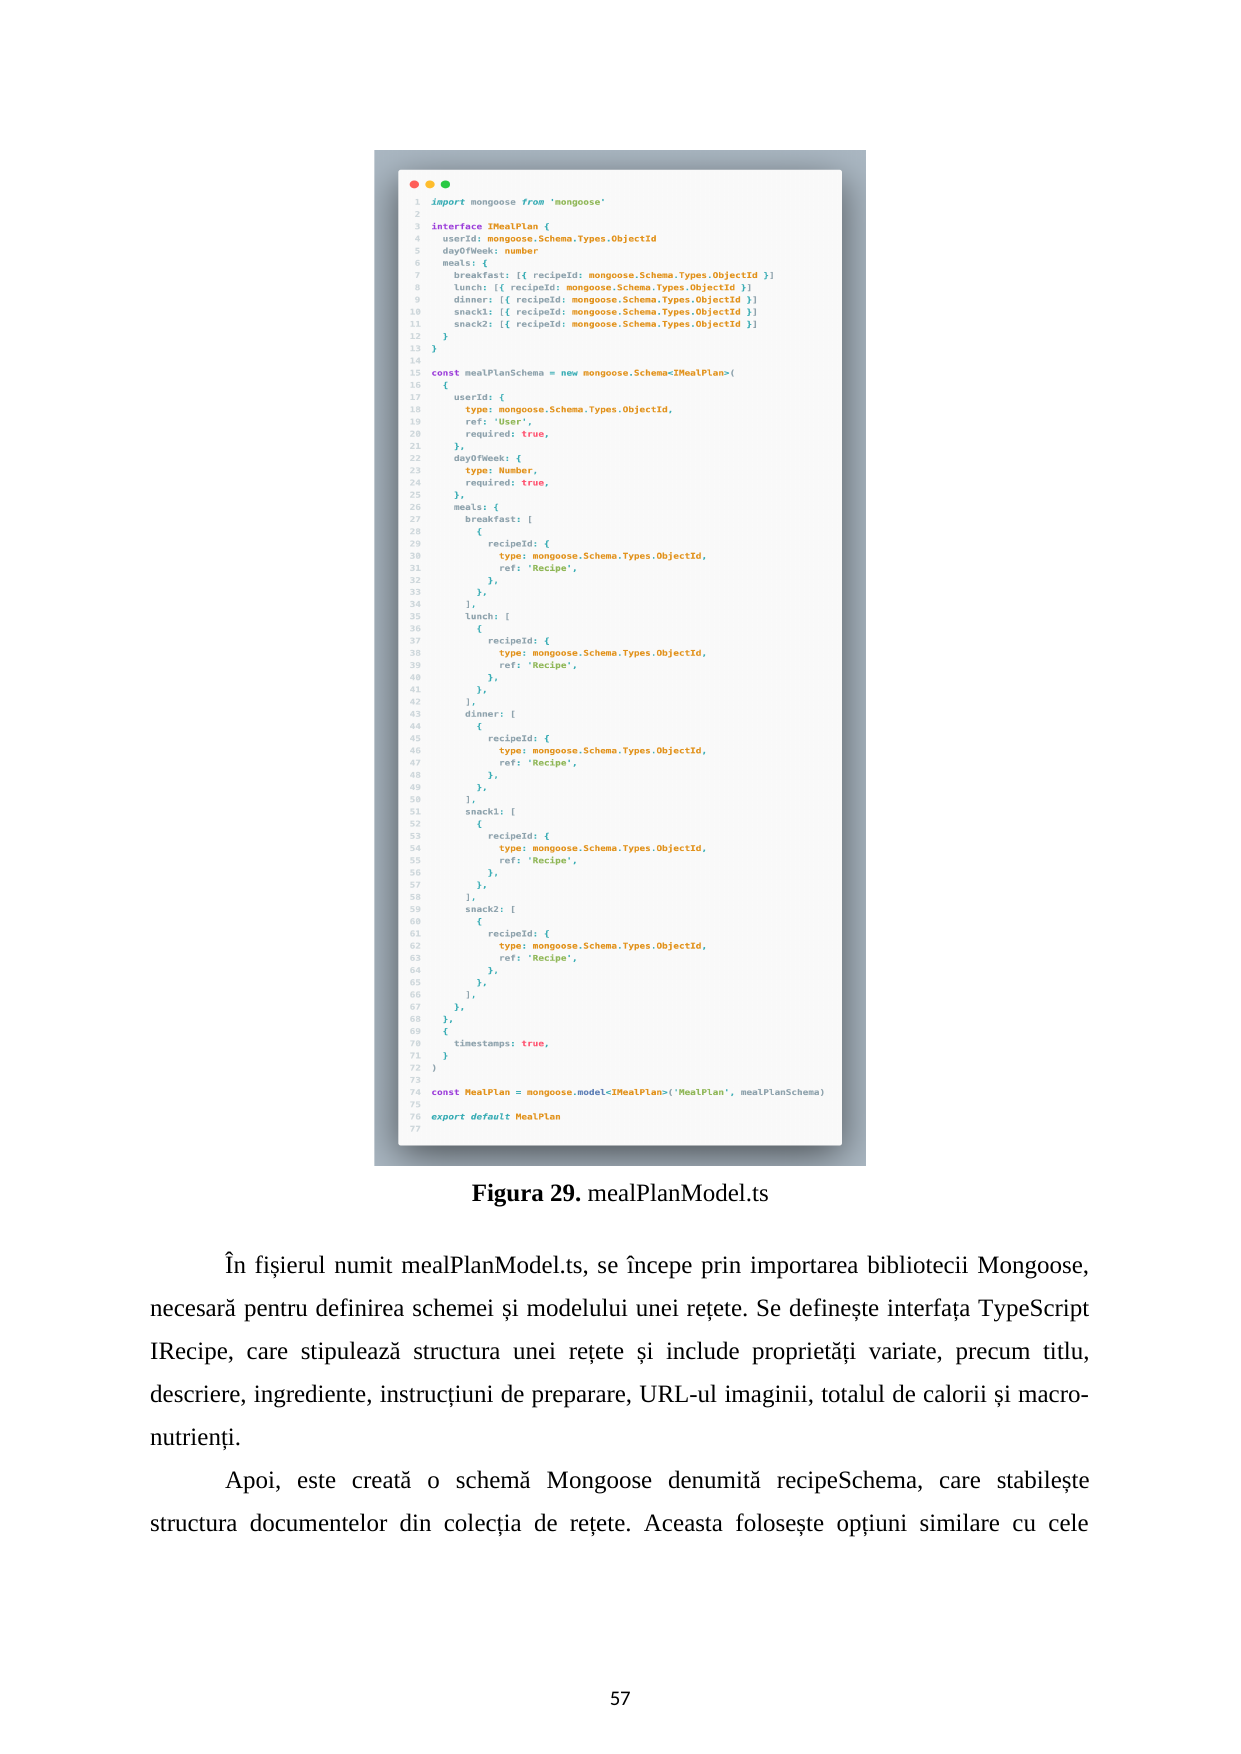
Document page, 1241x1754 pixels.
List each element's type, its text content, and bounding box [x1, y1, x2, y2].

text În fișierul numit mealPlanModel.ts, se începe prin importarea bibliotecii Mongoose, necesară pentru definirea schemei și modelului unei rețete. Se definește interfața TypeScript IRecipe, care stipulează structura unei rețete și include proprietăți variate, precum titlu, descriere, ingrediente, instrucțiuni de preparare, URL-ul imaginii, totalul de calorii și macro-nutrienți. [150, 1250, 1090, 1451]
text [150, 1465, 1090, 1537]
picture [374, 150, 866, 1166]
text Figura 29. mealPlanModel.ts [150, 1178, 1090, 1207]
